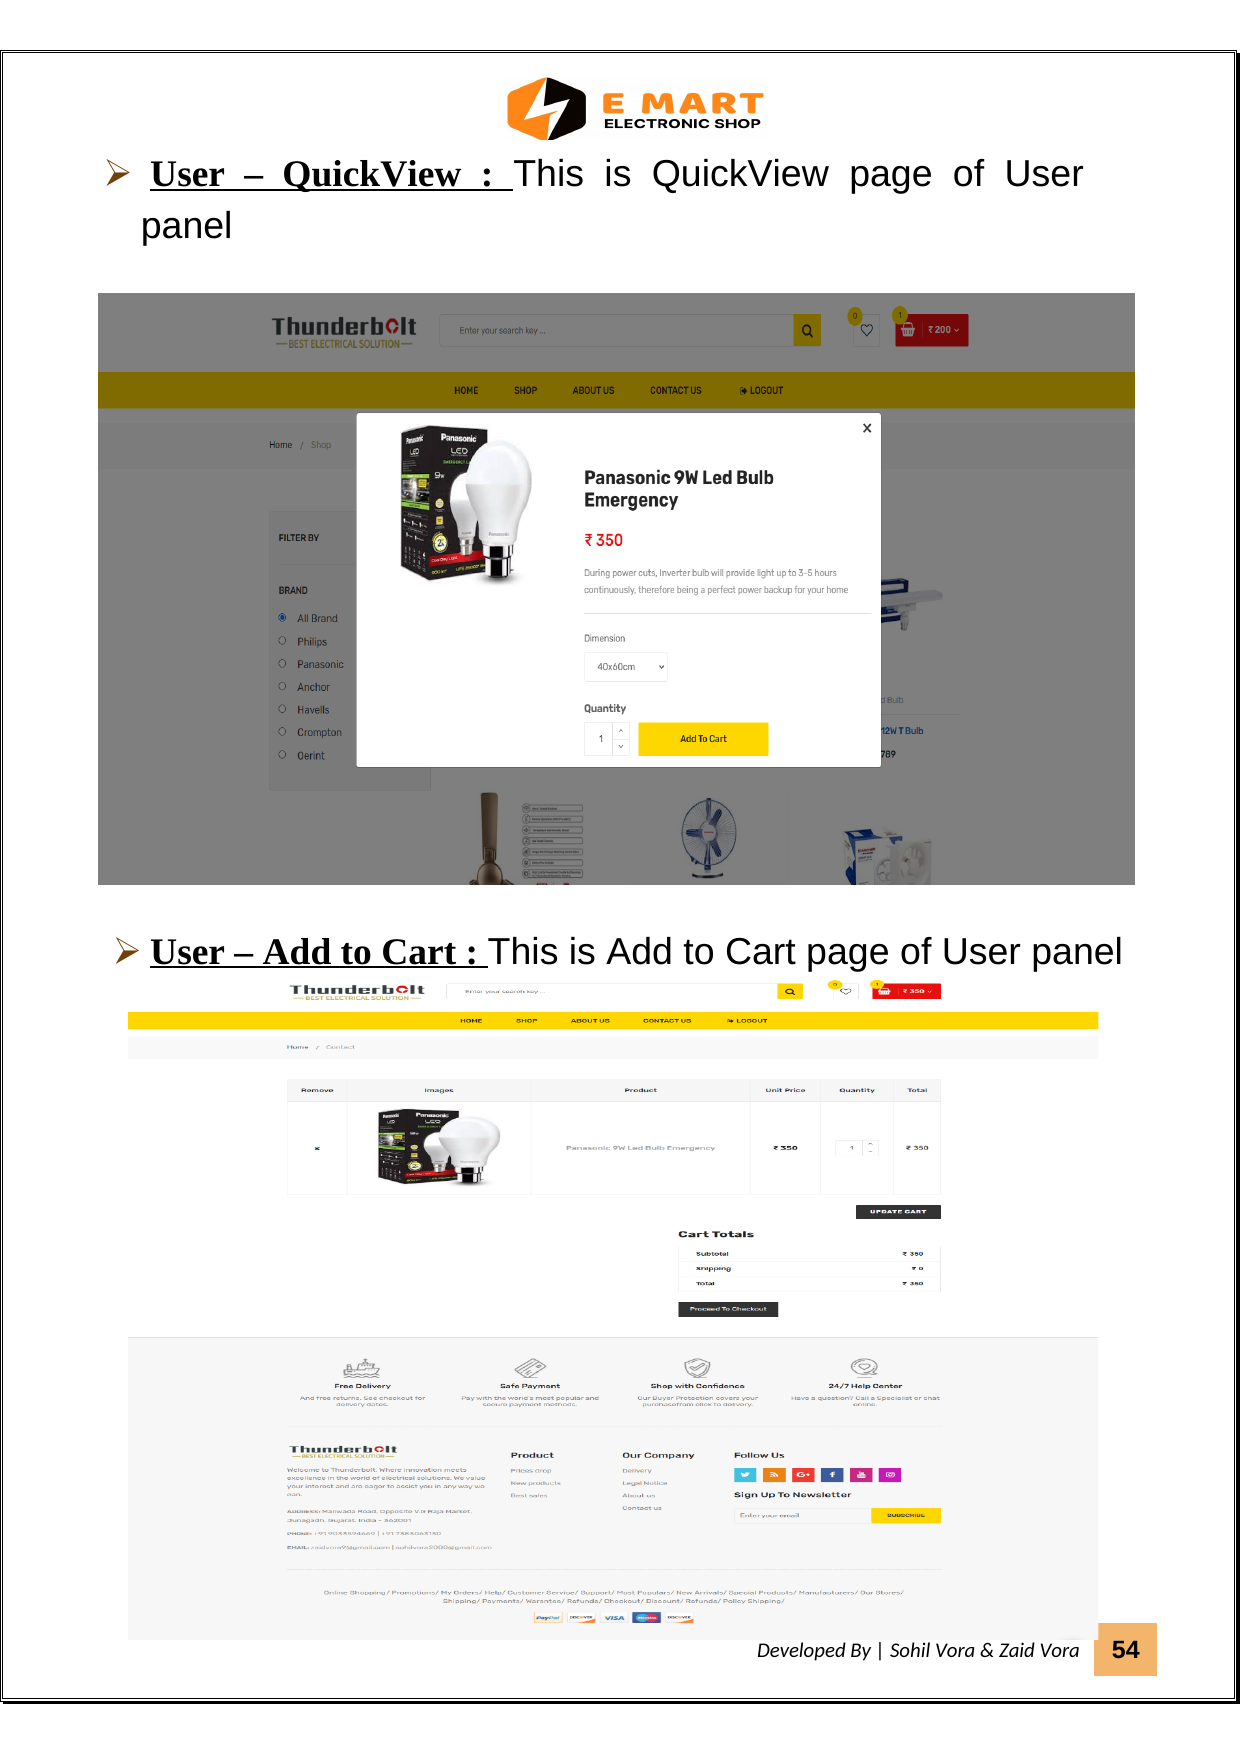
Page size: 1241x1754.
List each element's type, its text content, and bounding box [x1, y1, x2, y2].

picture [97, 293, 1134, 884]
picture [504, 76, 767, 139]
list User – Add to Cart : This is Add to Cart page of User panel [112, 929, 1234, 972]
picture [126, 973, 1097, 1638]
list User – QuickView : This is QuickView page of User panel [103, 151, 1084, 246]
